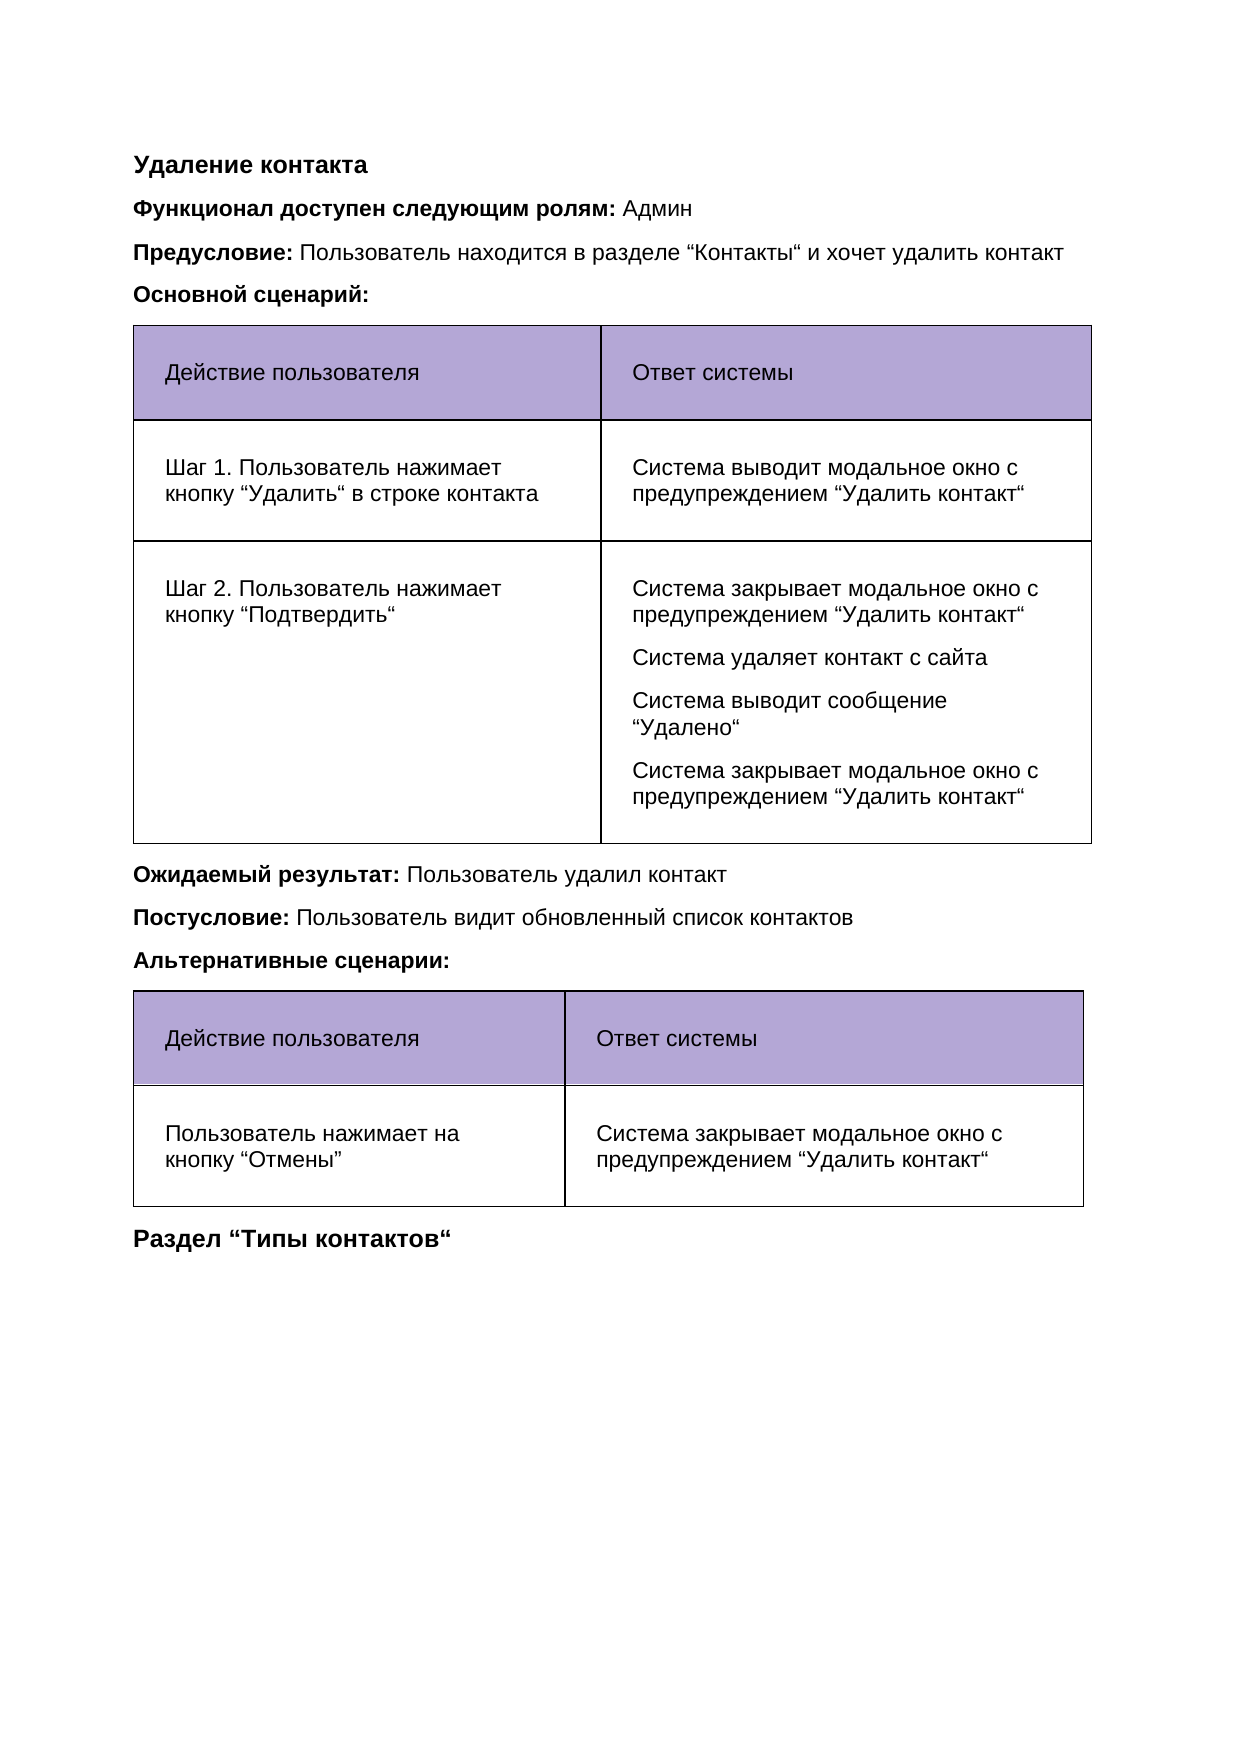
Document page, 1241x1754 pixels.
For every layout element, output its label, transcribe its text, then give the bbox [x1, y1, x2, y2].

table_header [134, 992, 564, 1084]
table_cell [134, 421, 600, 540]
subtitle Раздел “Типы контактов“ [133, 1224, 1090, 1252]
text Основной сценарий: [133, 281, 1090, 308]
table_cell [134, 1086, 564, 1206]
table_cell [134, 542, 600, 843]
text Альтернативные сценарии: [133, 947, 1090, 973]
text Предусловие: Пользователь находится в разделе “Контакты“ и хочет удалить контакт [133, 238, 1090, 265]
text Функционал доступен следующим ролям: Админ [133, 195, 1090, 222]
subtitle Удаление контакта [95, 150, 1090, 179]
text Постусловие: Пользователь видит обновленный список контактов [133, 904, 1090, 930]
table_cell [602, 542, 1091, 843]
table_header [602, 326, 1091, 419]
text Ожидаемый результат: Пользователь удалил контакт [133, 861, 1090, 887]
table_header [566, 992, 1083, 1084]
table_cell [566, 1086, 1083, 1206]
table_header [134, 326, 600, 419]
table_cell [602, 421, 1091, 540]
